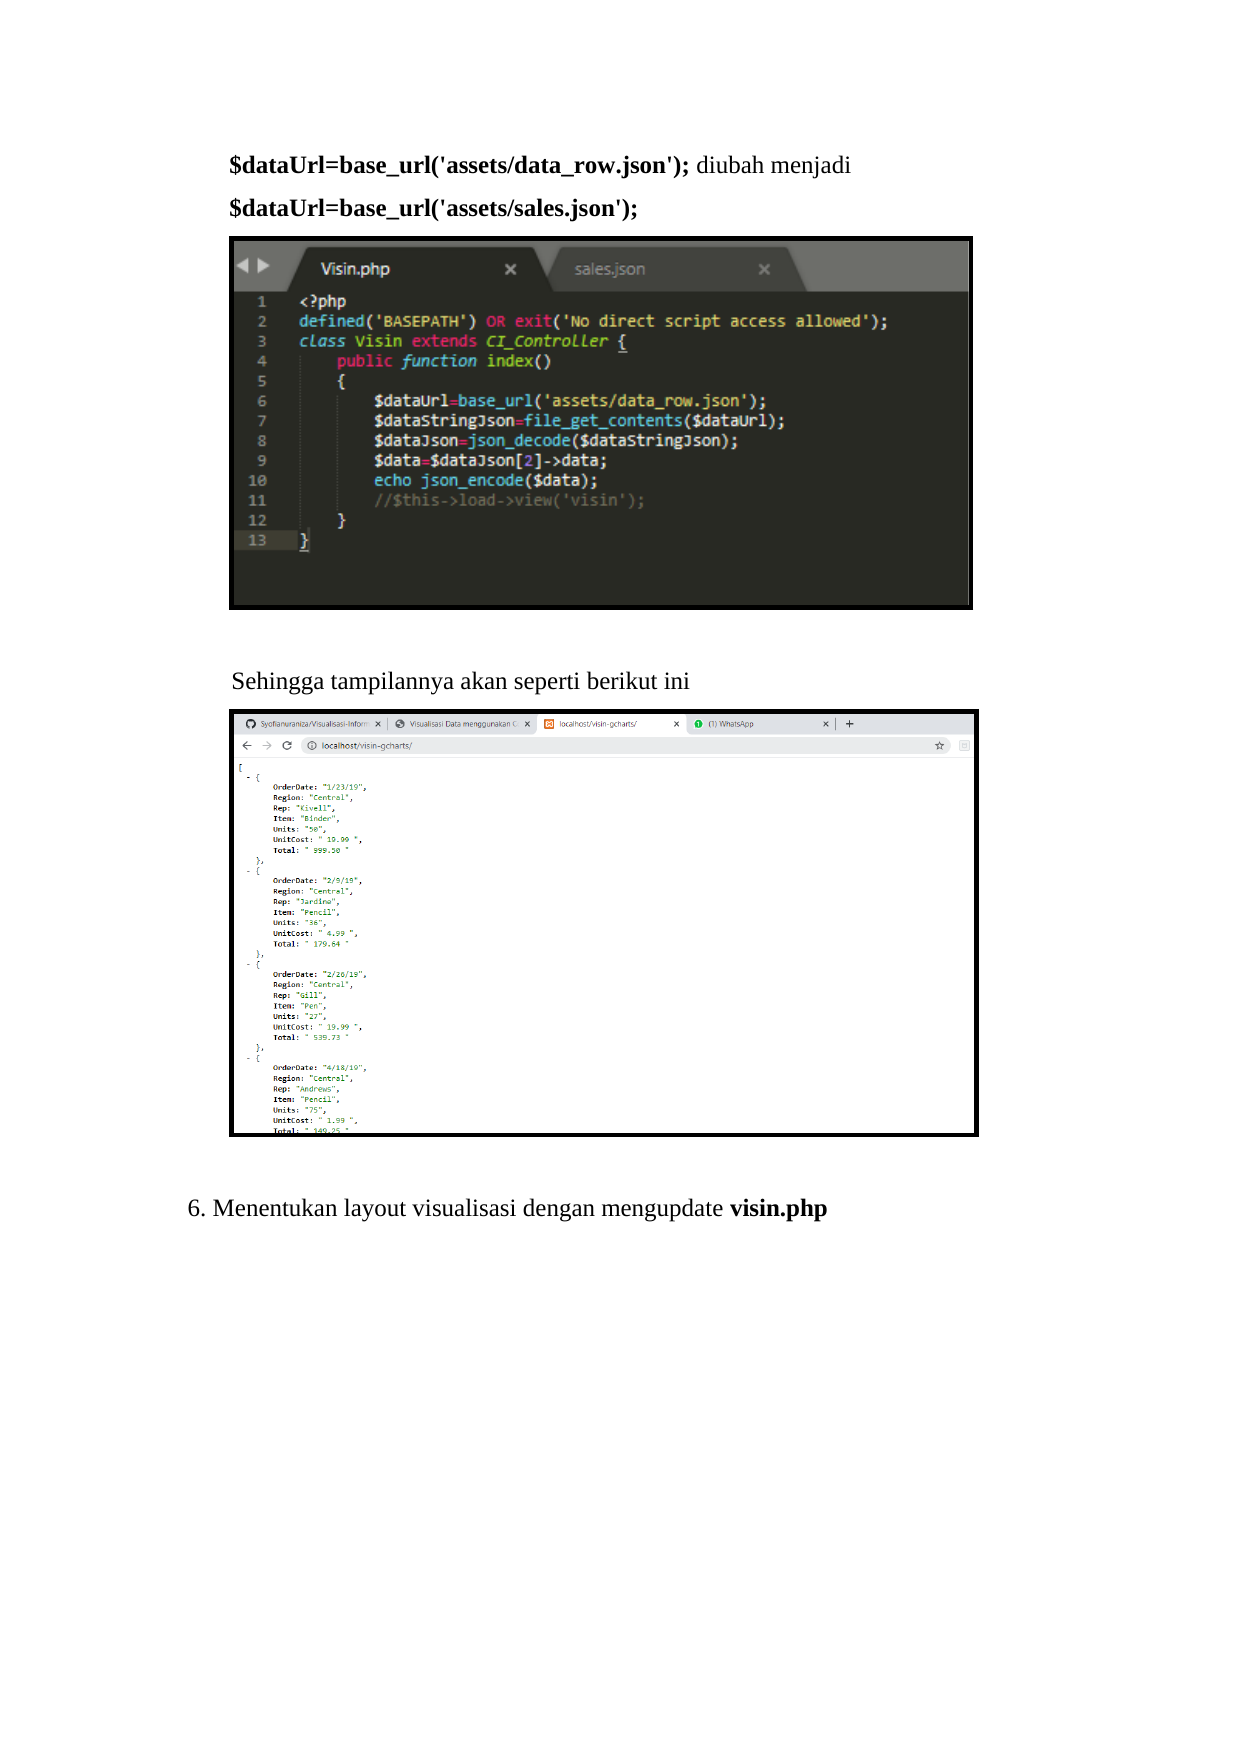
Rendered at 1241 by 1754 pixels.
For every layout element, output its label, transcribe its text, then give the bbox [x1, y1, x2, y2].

list Sehingga tampilannya akan seperti berikut ini [187, 666, 1053, 694]
picture [234, 714, 974, 1133]
picture [234, 241, 969, 605]
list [229, 150, 1053, 222]
list Menentukan layout visualisasi dengan mengupdate visin.php [187, 1193, 1053, 1222]
